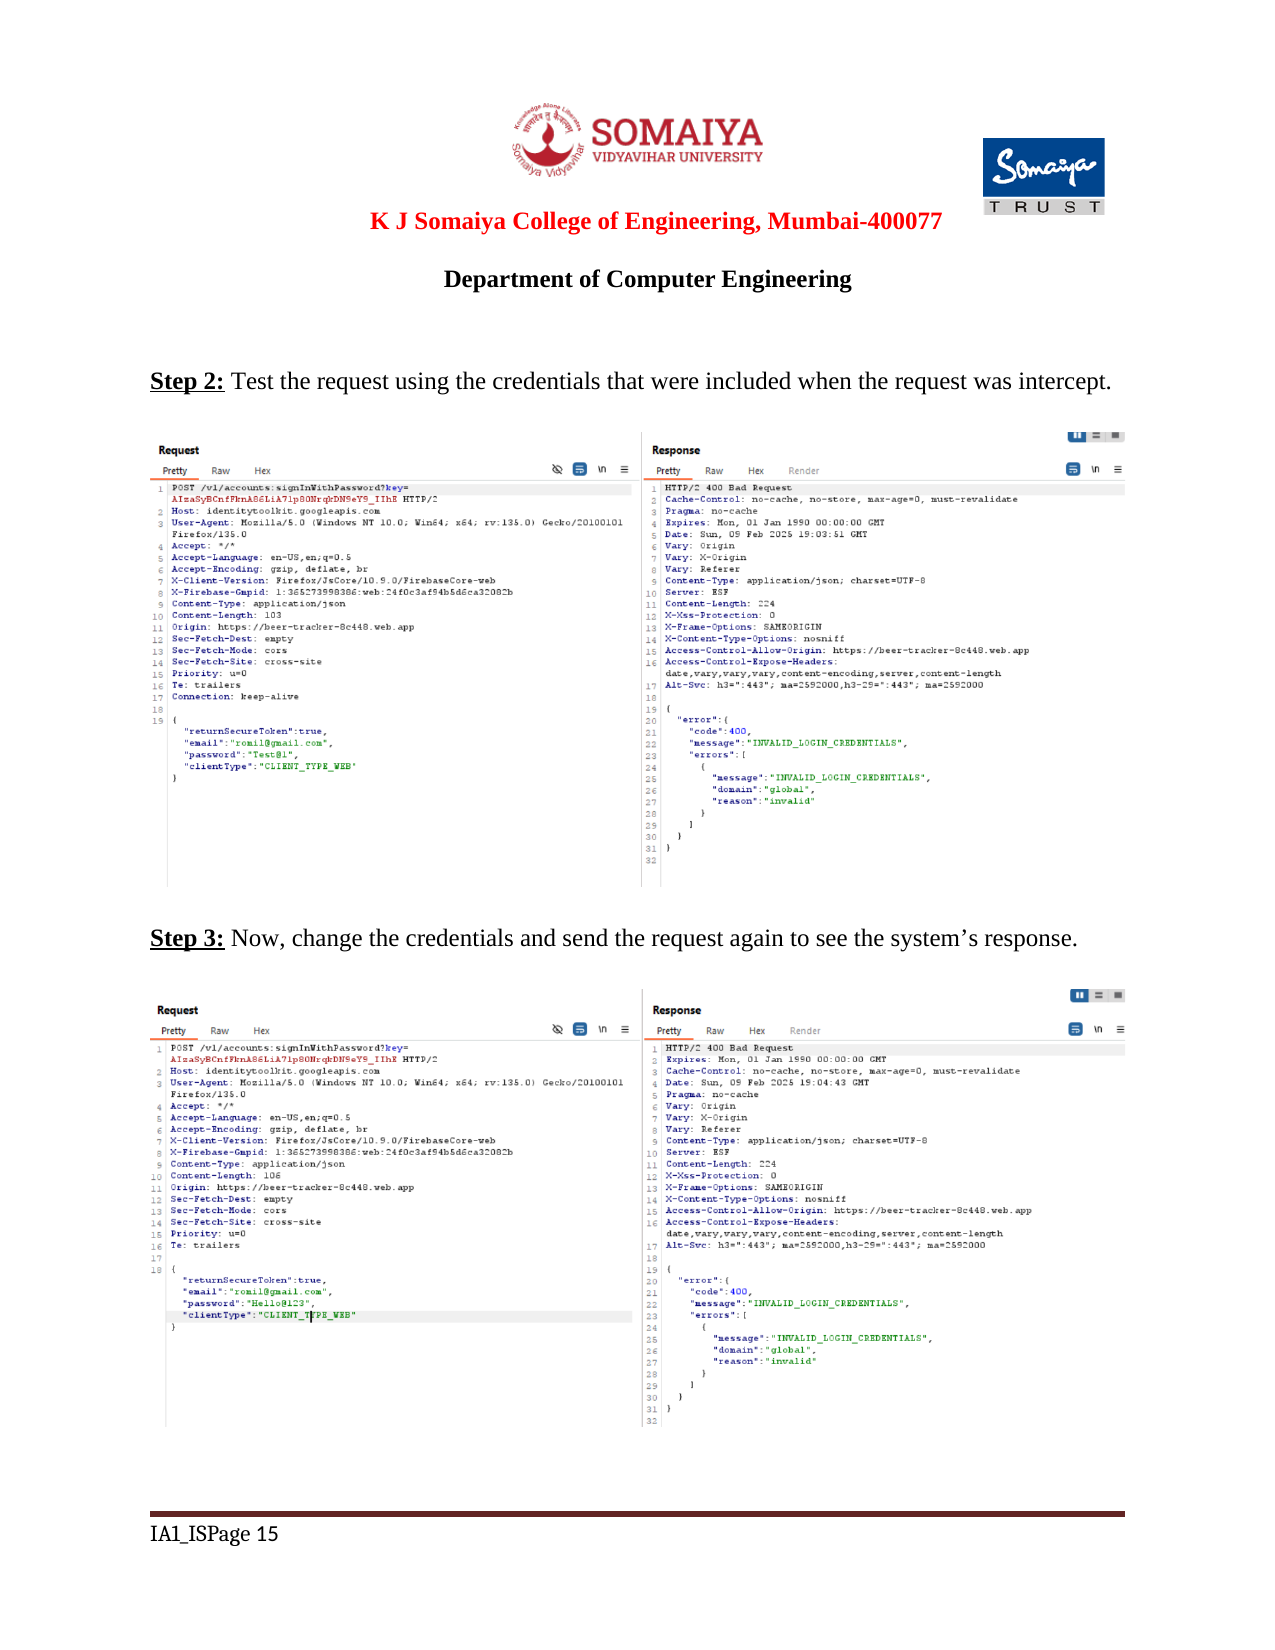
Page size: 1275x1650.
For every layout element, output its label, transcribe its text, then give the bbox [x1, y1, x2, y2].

picture [150, 432, 1125, 887]
picture [983, 138, 1105, 215]
picture [512, 103, 763, 177]
picture [150, 989, 1125, 1427]
text Step 2: Test the request using the credentials that were included when the request was intercept. [150, 366, 1125, 395]
text Step 3: Now, change the credentials and send the request again to see the system’s response. [150, 923, 1125, 952]
